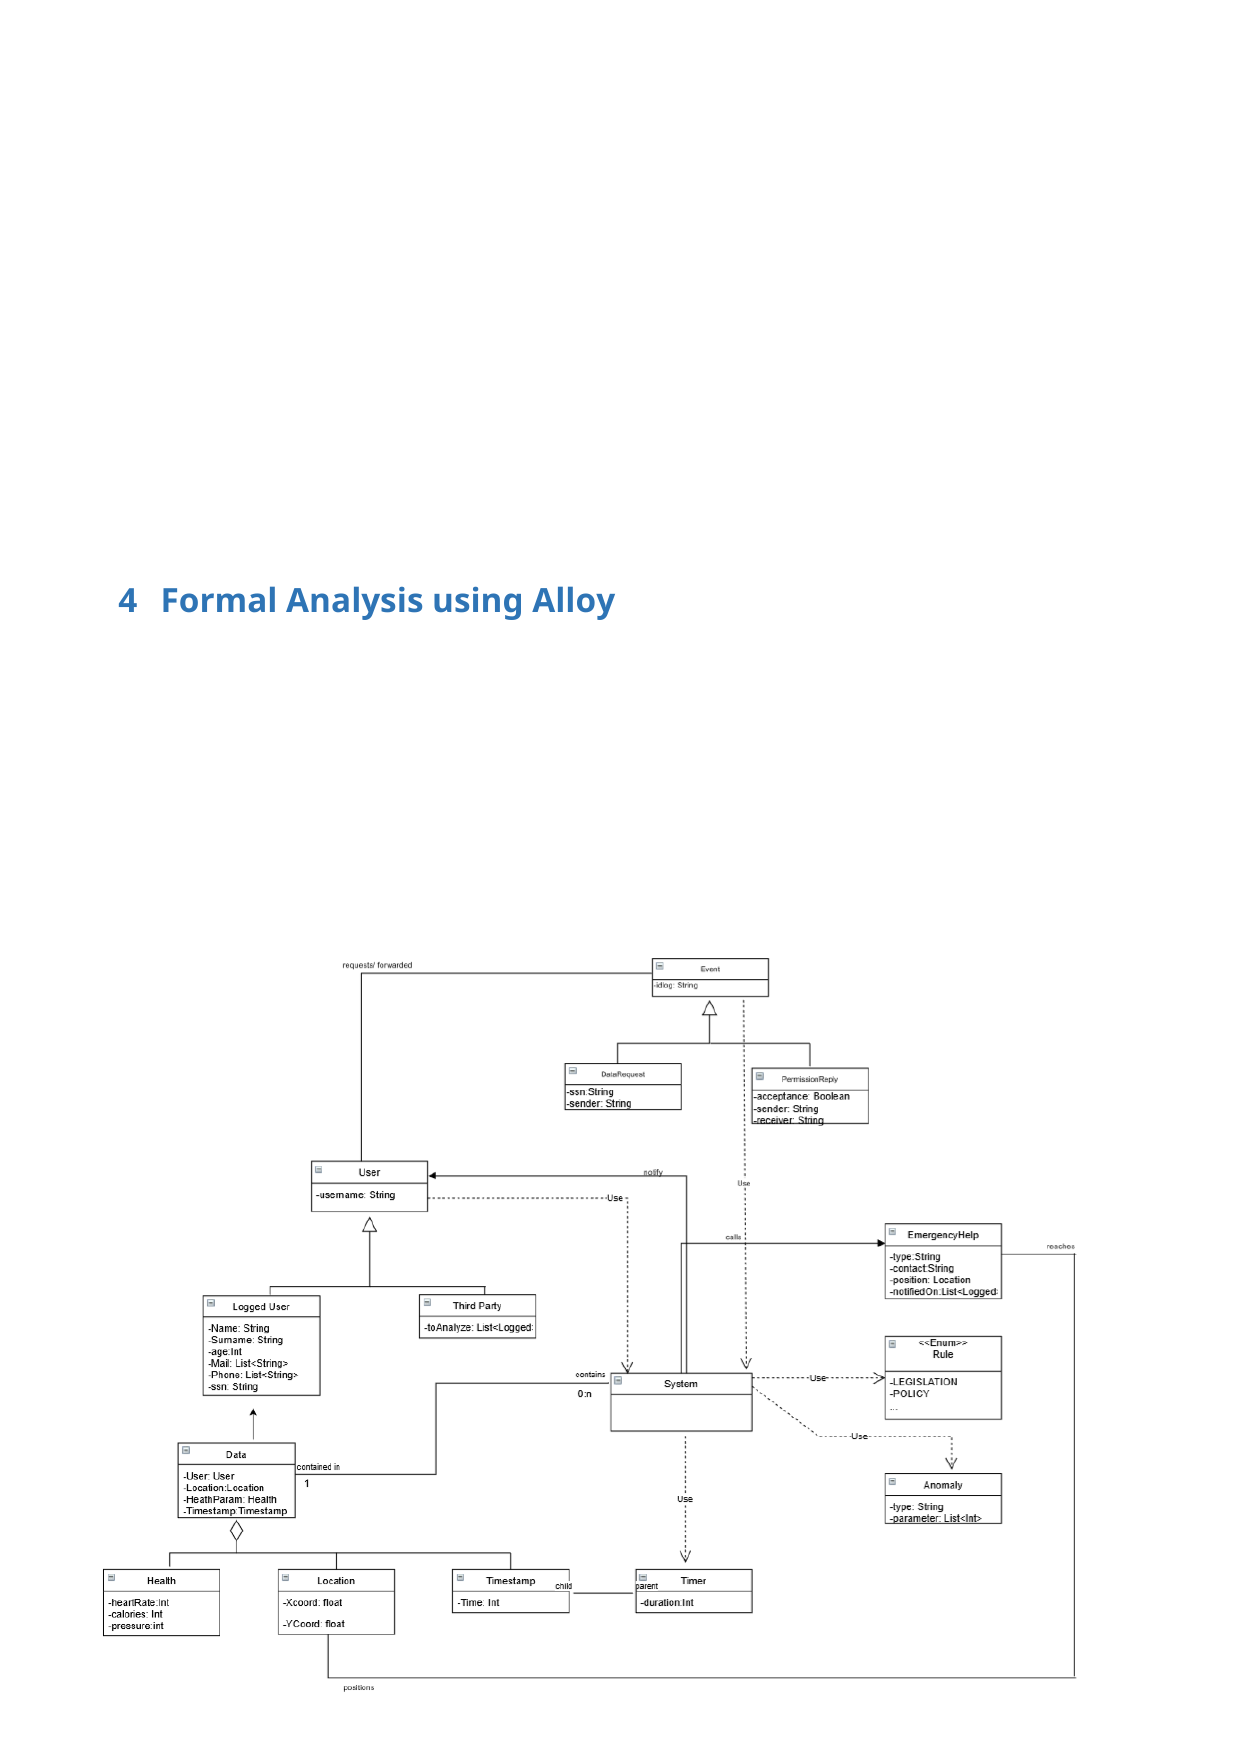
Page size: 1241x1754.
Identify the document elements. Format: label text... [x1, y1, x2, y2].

subtitle Formal Analysis using Alloy [118, 577, 1122, 622]
